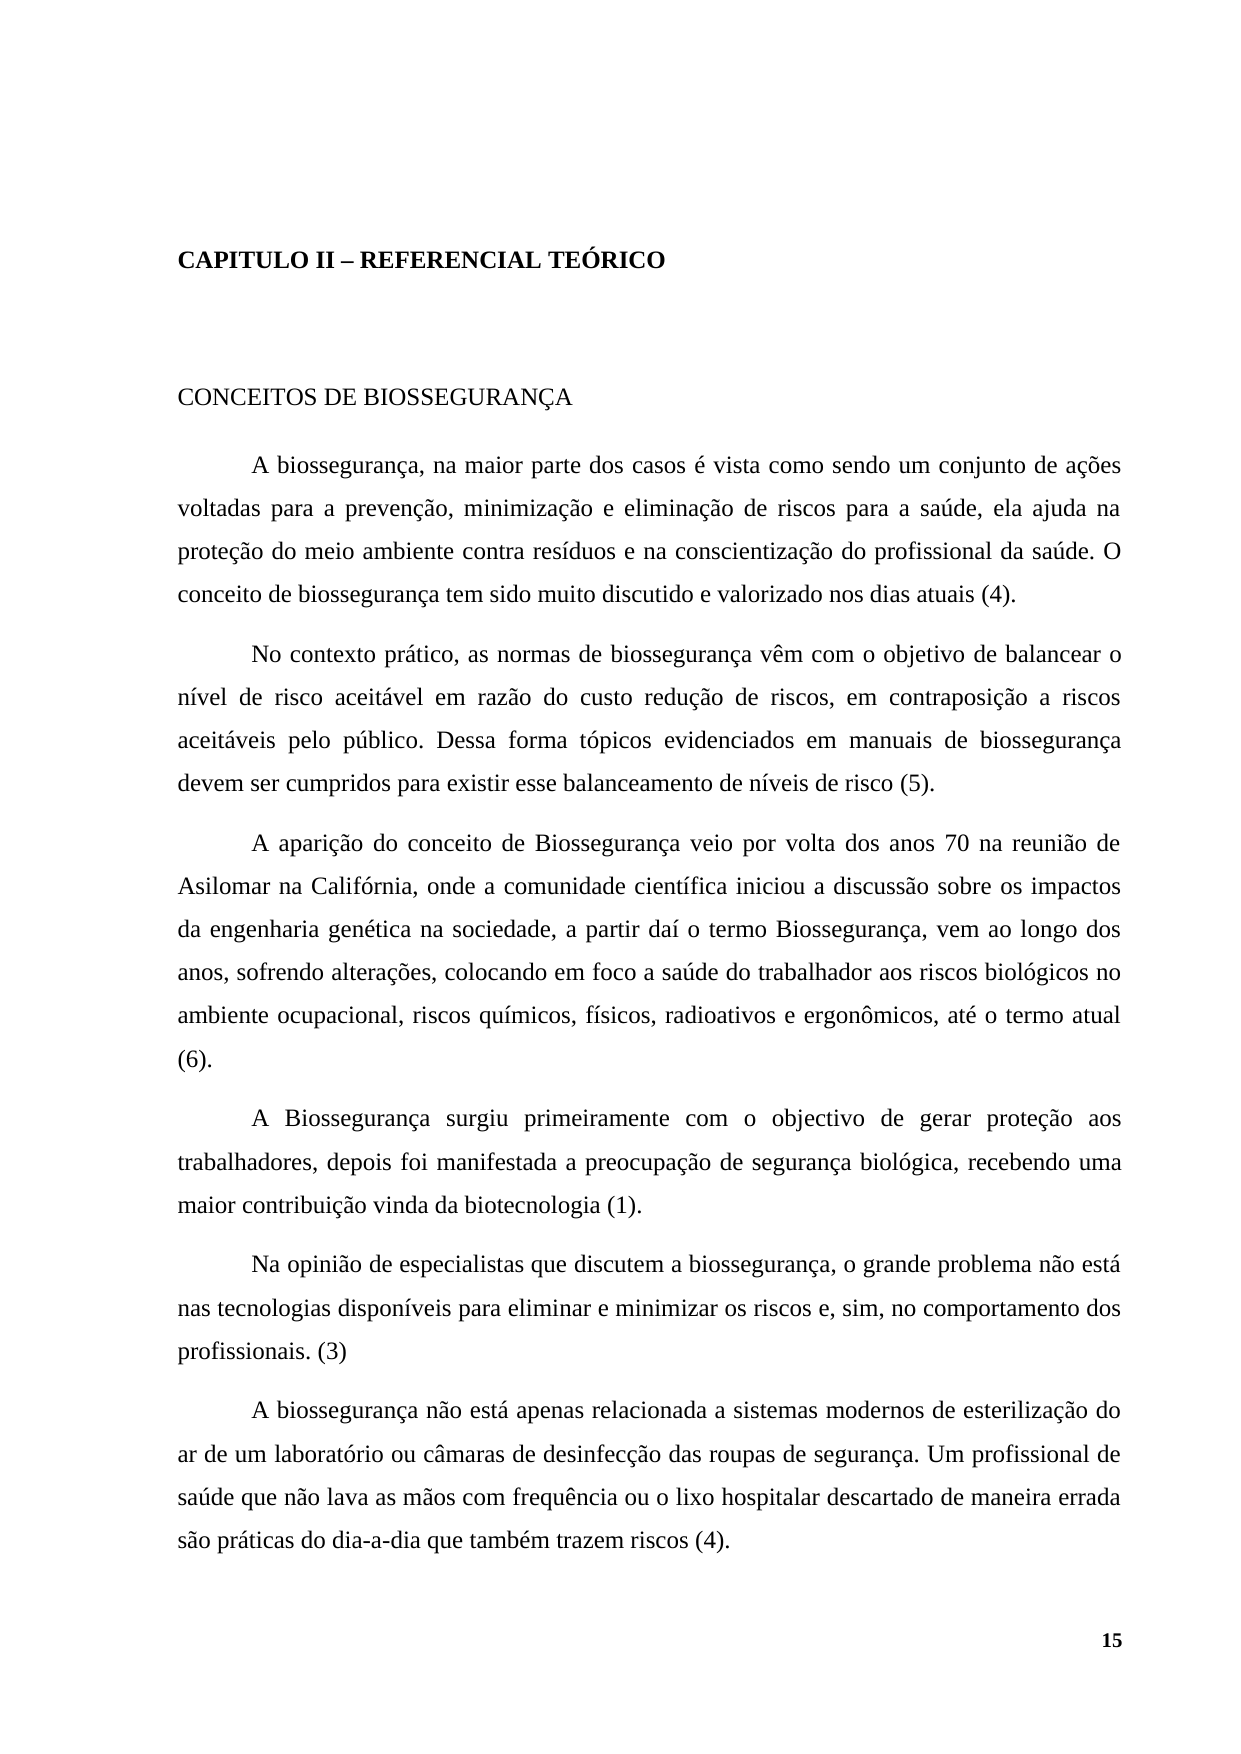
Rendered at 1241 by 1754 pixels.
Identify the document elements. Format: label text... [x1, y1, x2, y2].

text A biossegurança não está apenas relacionada a sistemas modernos de esterilização do ar de um laboratório ou câmaras de desinfecção das roupas de segurança. Um profissional de saúde que não lava as mãos com frequência ou o lixo hospitalar descartado de maneira errada são práticas do dia-a-dia que também trazem riscos . [177, 1396, 1122, 1554]
text A biossegurança, na maior parte dos casos é vista como sendo um conjunto de ações voltadas para a prevenção, minimização e eliminação de riscos para a saúde, ela ajuda na proteção do meio ambiente contra resíduos e na conscientização do profissional da saúde. O conceito de biossegurança tem sido muito discutido e valorizado nos dias atuais. [177, 450, 1122, 608]
text Na opinião de especialistas que discutem a biossegurança, o grande problema não está nas tecnologias disponíveis para eliminar e minimizar os riscos e, sim, no comportamento dos profissionais. [177, 1249, 1122, 1364]
text No contexto prático, as normas de biossegurança vêm com o objetivo de balancear o nível de risco aceitável em razão do custo redução de riscos, em contraposição a riscos aceitáveis pelo público. Dessa forma tópicos evidenciados em manuais de biossegurança devem ser cumpridos para existir esse balanceamento de níveis de risco . [177, 639, 1122, 797]
text A Biossegurança surgiu primeiramente com o objectivo de gerar proteção aos trabalhadores, depois foi manifestada a preocupação de segurança biológica, recebendo uma maior contribuição vinda da biotecnologia. [177, 1103, 1122, 1218]
subtitle CONCEITOS DE BIOSSEGURANÇA [177, 382, 1122, 410]
subtitle CAPITULO II – REFERENCIAL TEÓRICO [177, 245, 1122, 274]
text A aparição do conceito de Biossegurança veio por volta dos anos 70 na reunião de Asilomar na Califórnia, onde a comunidade científica iniciou a discussão sobre os impactos da engenharia genética na sociedade, a partir daí o termo Biossegurança, vem ao longo dos anos, sofrendo alterações, colocando em foco a saúde do trabalhador aos riscos biológicos no ambiente ocupacional, riscos químicos, físicos, radioativos e ergonômicos, até o termo atual. [177, 828, 1122, 1072]
